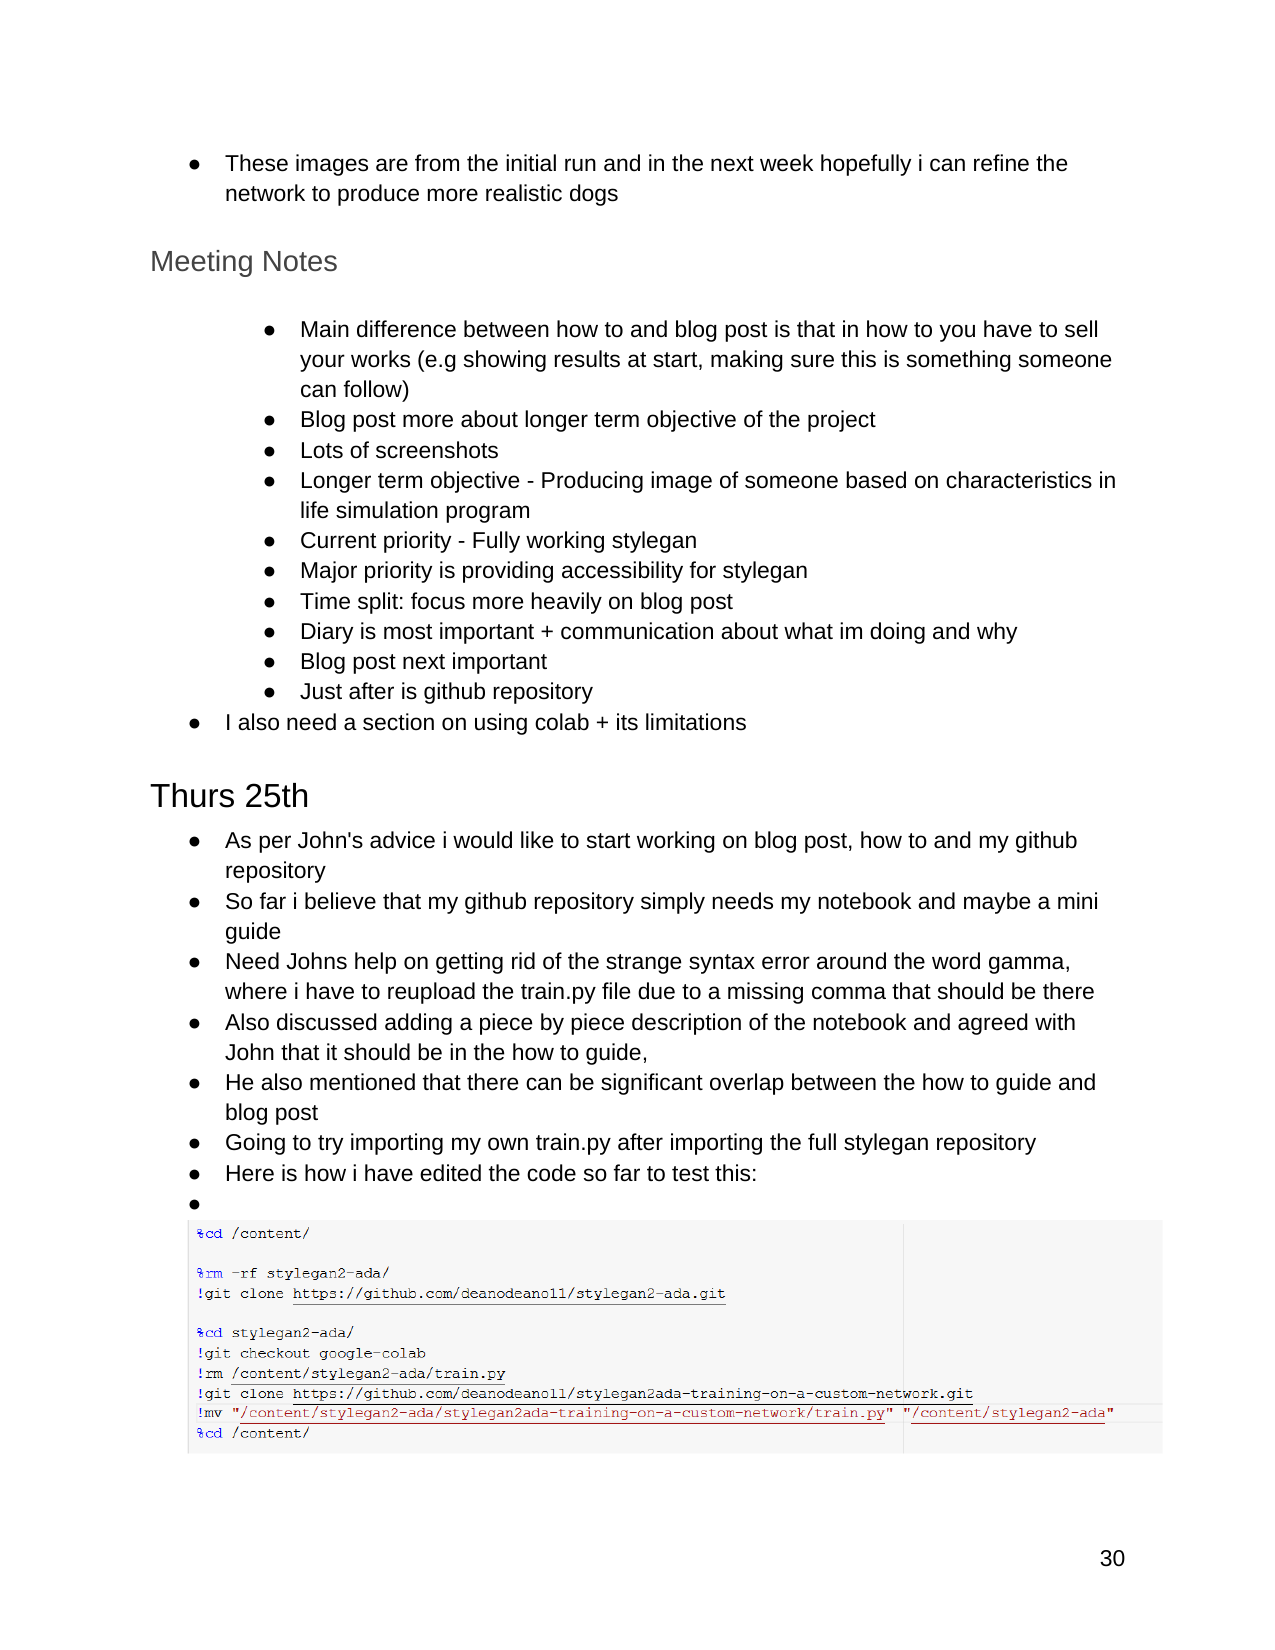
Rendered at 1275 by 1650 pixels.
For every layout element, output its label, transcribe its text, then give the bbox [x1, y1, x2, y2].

list Just after is github repository [262, 678, 1125, 705]
list Time split: focus more heavily on blog post [262, 588, 1125, 614]
subtitle Meeting Notes [150, 244, 1125, 277]
list Major priority is providing accessibility for stylegan [262, 557, 1125, 584]
list He also mentioned that there can be significant overlap between the how to guide and blog post [187, 1069, 1125, 1125]
list I also need a section on using colab + its limitations [187, 708, 1125, 735]
subtitle Thurs 25th [150, 776, 1125, 815]
list Need Johns help on getting rid of the strange syntax error around the word gamma, where i have to reupload the train.py file due to a missing comma that should be there [187, 948, 1125, 1004]
list Lots of screenshots [262, 437, 1125, 463]
list Diary is most important + communication about what im doing and why [262, 618, 1125, 644]
list So far i believe that my github repository simply needs my notebook and maybe a mini guide [187, 888, 1125, 944]
picture [187, 1220, 1163, 1464]
list Blog post next important [262, 648, 1125, 674]
list Main difference between how to and blog post is that in how to you have to sell your works (e.g showing results at start, making sure this is something someone can follow) [262, 316, 1125, 403]
list Blog post more about longer term objective of the project [262, 406, 1125, 433]
list Longer term objective - Producing image of someone based on characteristics in life simulation program [262, 467, 1125, 523]
list These images are from the initial run and in the next week hopefully i can refine the network to produce more realistic dogs [187, 150, 1125, 207]
list Here is how i have edited the code so far to test this: [187, 1159, 1125, 1186]
list Also discussed adding a piece by piece description of the notebook and agreed with John that it should be in the how to guide, [187, 1008, 1125, 1065]
list As per John's advice i would like to start working on blog post, how to and my github repository [187, 827, 1125, 884]
list Current priority - Fully working stylegan [262, 527, 1125, 554]
list Going to try importing my own train.py after importing the full stylegan repository [187, 1129, 1125, 1156]
